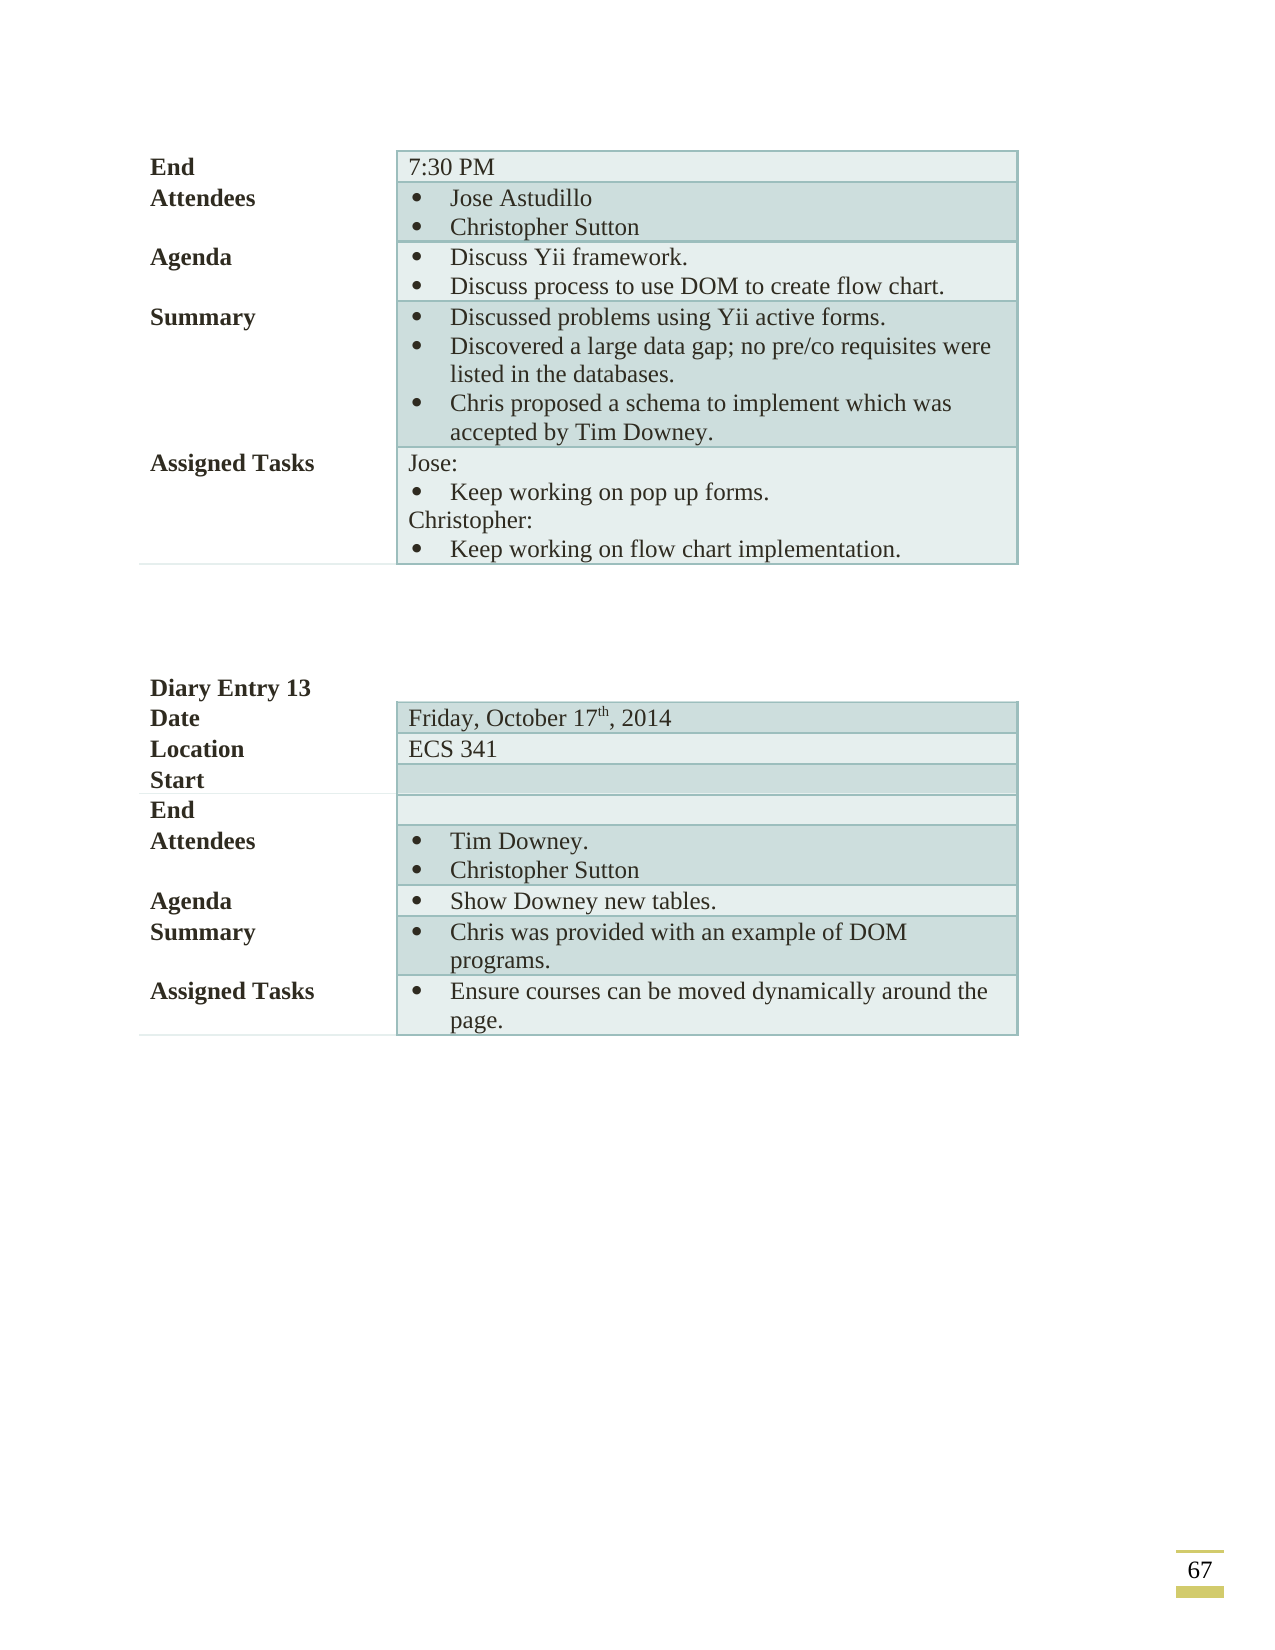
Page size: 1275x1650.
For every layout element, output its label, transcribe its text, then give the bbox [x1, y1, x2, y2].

table_cell End [139, 794, 396, 824]
table_cell Date [139, 701, 396, 732]
table_cell Location [139, 732, 396, 763]
table_cell End [139, 150, 396, 181]
table_cell Assigned Tasks [139, 446, 396, 563]
table_cell ECS 341 [398, 734, 1016, 763]
table_cell Jose: Keep working on pop up forms. Christopher: Keep working on flow chart implementation. [398, 448, 1016, 563]
table_cell Start [139, 763, 396, 793]
table_cell Agenda [139, 240, 396, 300]
table_cell Attendees [139, 181, 396, 240]
table_cell Tim Downey. Christopher Sutton [398, 826, 1016, 884]
table_cell Friday, October 17th, 2014 [398, 703, 1016, 732]
table_cell Discussed problems using Yii active forms. Discovered a large data gap; no pre/co requisites were listed in the databases. Chris proposed a schema to implement which was accepted by Tim Downey. [398, 302, 1016, 446]
table_cell Discuss Yii framework. Discuss process to use DOM to create flow chart. [398, 243, 1016, 300]
table_cell Jose Astudillo Christopher Sutton [398, 183, 1016, 240]
table_cell Attendees [139, 824, 396, 884]
table_cell Show Downey new tables. [398, 886, 1016, 915]
table_cell Assigned Tasks [139, 974, 396, 1034]
table_cell Chris was provided with an example of DOM programs. [398, 917, 1016, 974]
table_header Diary Entry 13 [139, 673, 1017, 701]
table_cell Agenda [139, 884, 396, 915]
table_cell Ensure courses can be moved dynamically around the page. [398, 976, 1016, 1034]
table_cell 7:30 PM [398, 152, 1016, 181]
table_cell Summary [139, 300, 396, 446]
table_cell [398, 765, 1016, 793]
table_cell Summary [139, 915, 396, 974]
table_cell [398, 796, 1016, 824]
